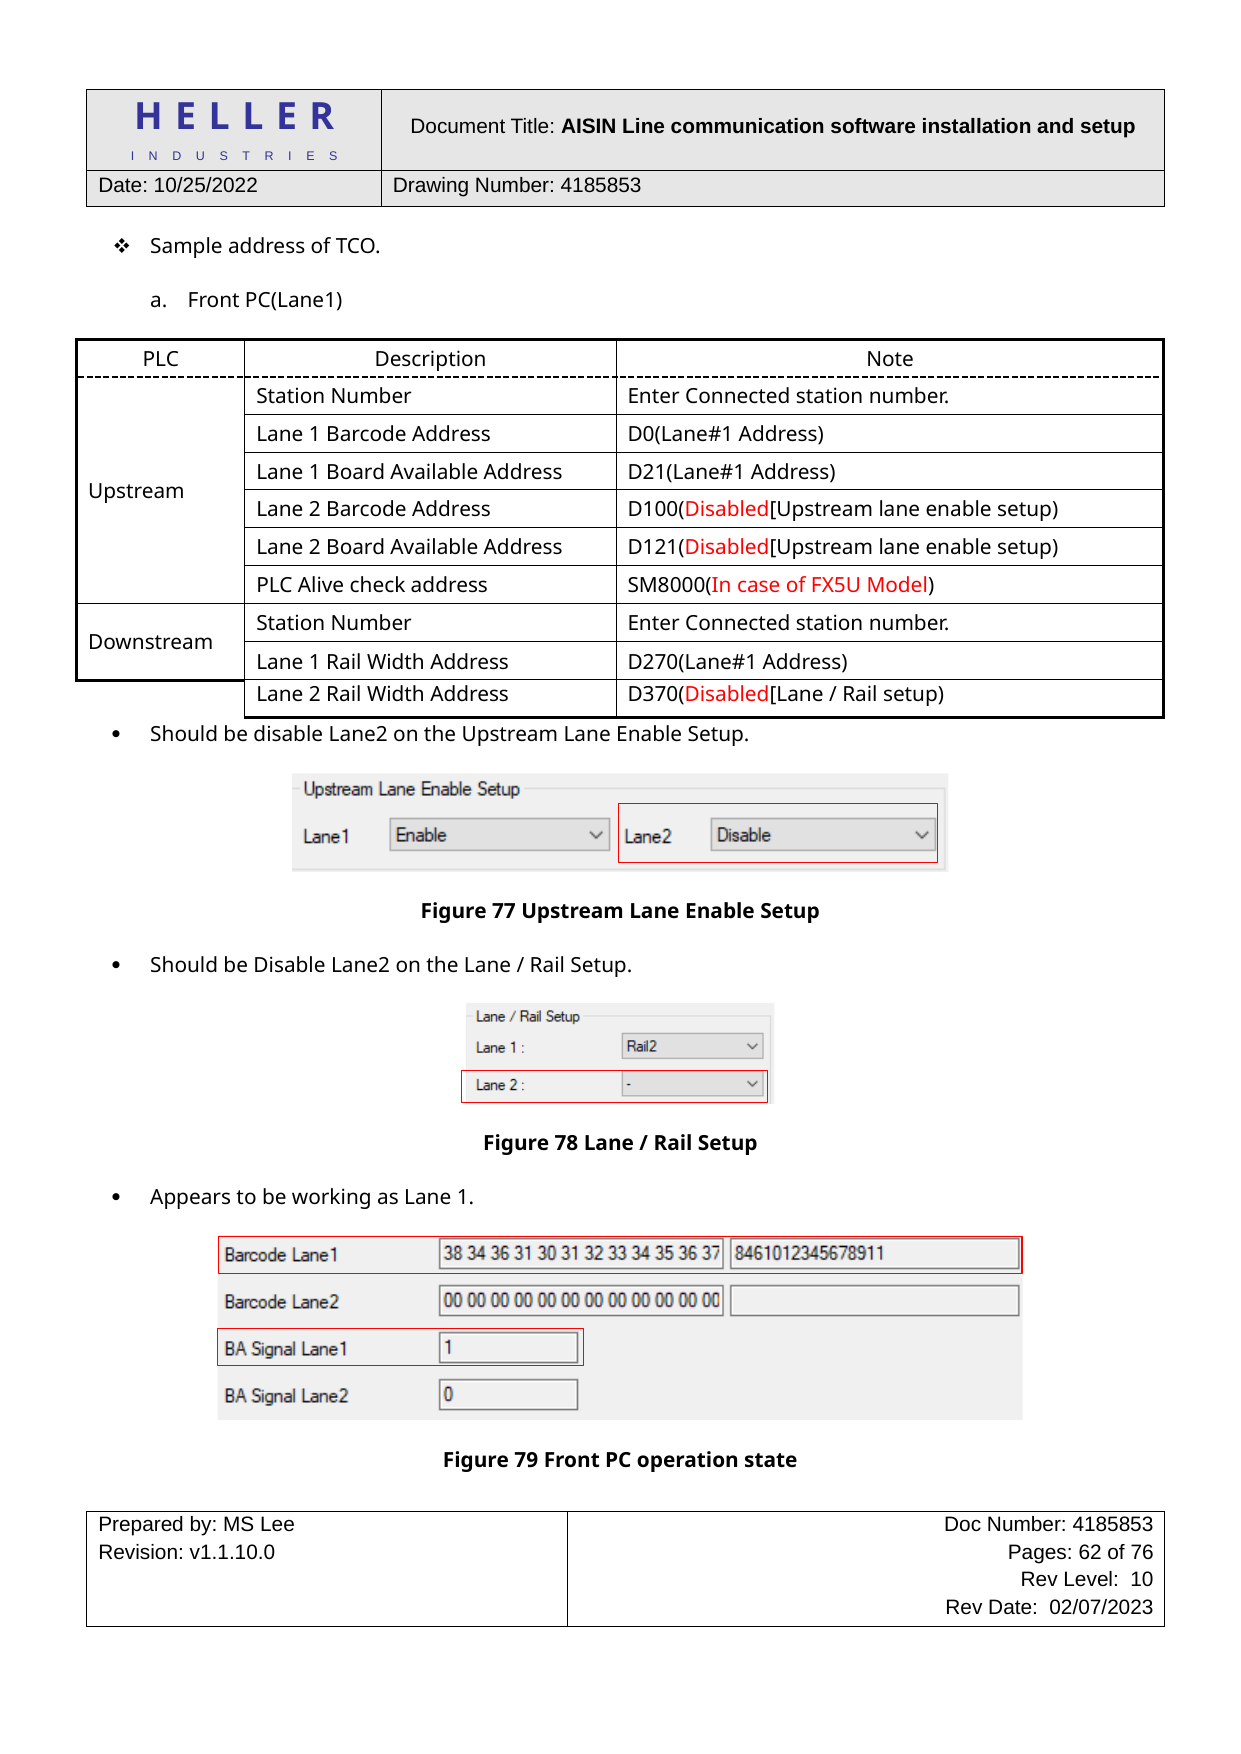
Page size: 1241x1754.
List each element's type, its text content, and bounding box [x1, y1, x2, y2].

list Appears to be working as Lane 1. [112, 1182, 1165, 1210]
list Front PC(Lane1) [150, 285, 1165, 313]
table_cell SM8000(In case of FX5U Model) [617, 566, 1162, 603]
table_header PLC [78, 341, 244, 376]
table_cell D270(Lane#1 Address) [617, 642, 1162, 678]
picture [219, 1237, 1021, 1273]
table_cell Station Number [245, 604, 616, 641]
table_cell D370(Disabled[Lane / Rail setup) [617, 680, 1162, 716]
table_cell Lane 1 Barcode Address [245, 415, 616, 452]
table_cell D0(Lane#1 Address) [617, 415, 1162, 452]
table_cell D121(Disabled[Upstream lane enable setup) [617, 528, 1162, 565]
table_cell Lane 2 Barcode Address [245, 490, 616, 527]
table_cell Lane 1 Board Available Address [245, 453, 616, 489]
picture [465, 1071, 767, 1102]
text Figure 79 Front PC operation state [75, 1445, 1165, 1473]
list Should be Disable Lane2 on the Lane / Rail Setup. [112, 950, 1165, 978]
picture [218, 1329, 583, 1365]
list Sample address of TCO. [112, 231, 1165, 260]
table_cell PLC Alive check address [245, 566, 616, 603]
table_cell Enter Connected station number. [617, 376, 1162, 414]
picture [465, 1003, 775, 1104]
picture [292, 772, 949, 872]
table_cell D100(Disabled[Upstream lane enable setup) [617, 490, 1162, 527]
table_cell Lane 1 Rail Width Address [245, 642, 616, 678]
table_cell Enter Connected station number. [617, 604, 1162, 641]
table_cell Upstream [78, 376, 244, 603]
text Figure 77 Upstream Lane Enable Setup [75, 896, 1165, 925]
text Figure 78 Lane / Rail Setup [75, 1128, 1165, 1157]
table_header Note [617, 341, 1162, 376]
picture [217, 1235, 1023, 1420]
table_header Description [245, 341, 616, 376]
table_cell Station Number [245, 376, 616, 414]
table_cell Downstream [78, 604, 244, 678]
table_cell D21(Lane#1 Address) [617, 453, 1162, 489]
table_cell Lane 2 Board Available Address [245, 528, 616, 565]
list Should be disable Lane2 on the Upstream Lane Enable Setup. [112, 719, 1165, 748]
table_cell Lane 2 Rail Width Address [245, 680, 616, 716]
